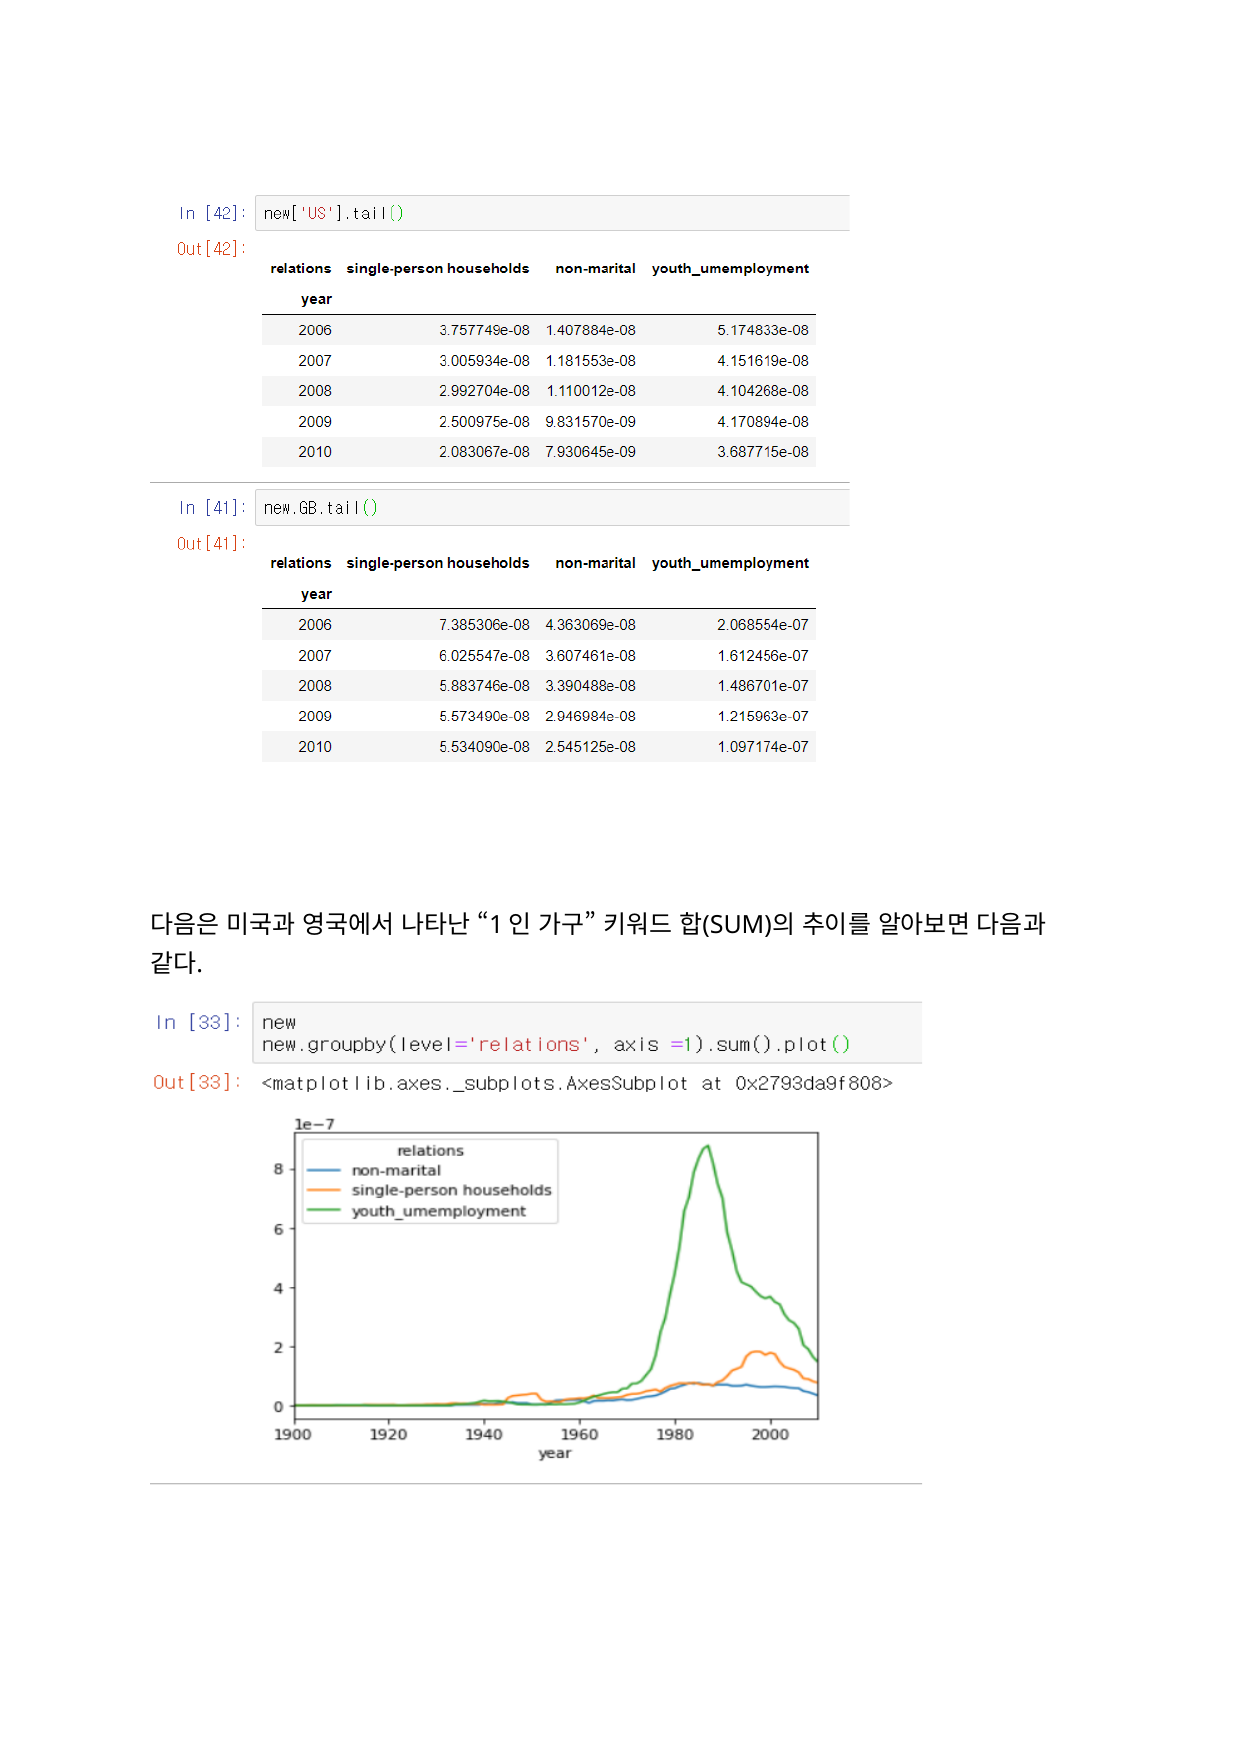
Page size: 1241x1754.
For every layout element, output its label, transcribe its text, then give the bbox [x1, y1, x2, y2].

picture [150, 998, 923, 1485]
text 다음은 미국과 영국에서 나타난 “1인 가구” 키워드 합(SUM)의 추이를 알아보면 다음과 같다. [150, 904, 1090, 979]
picture [150, 177, 850, 773]
